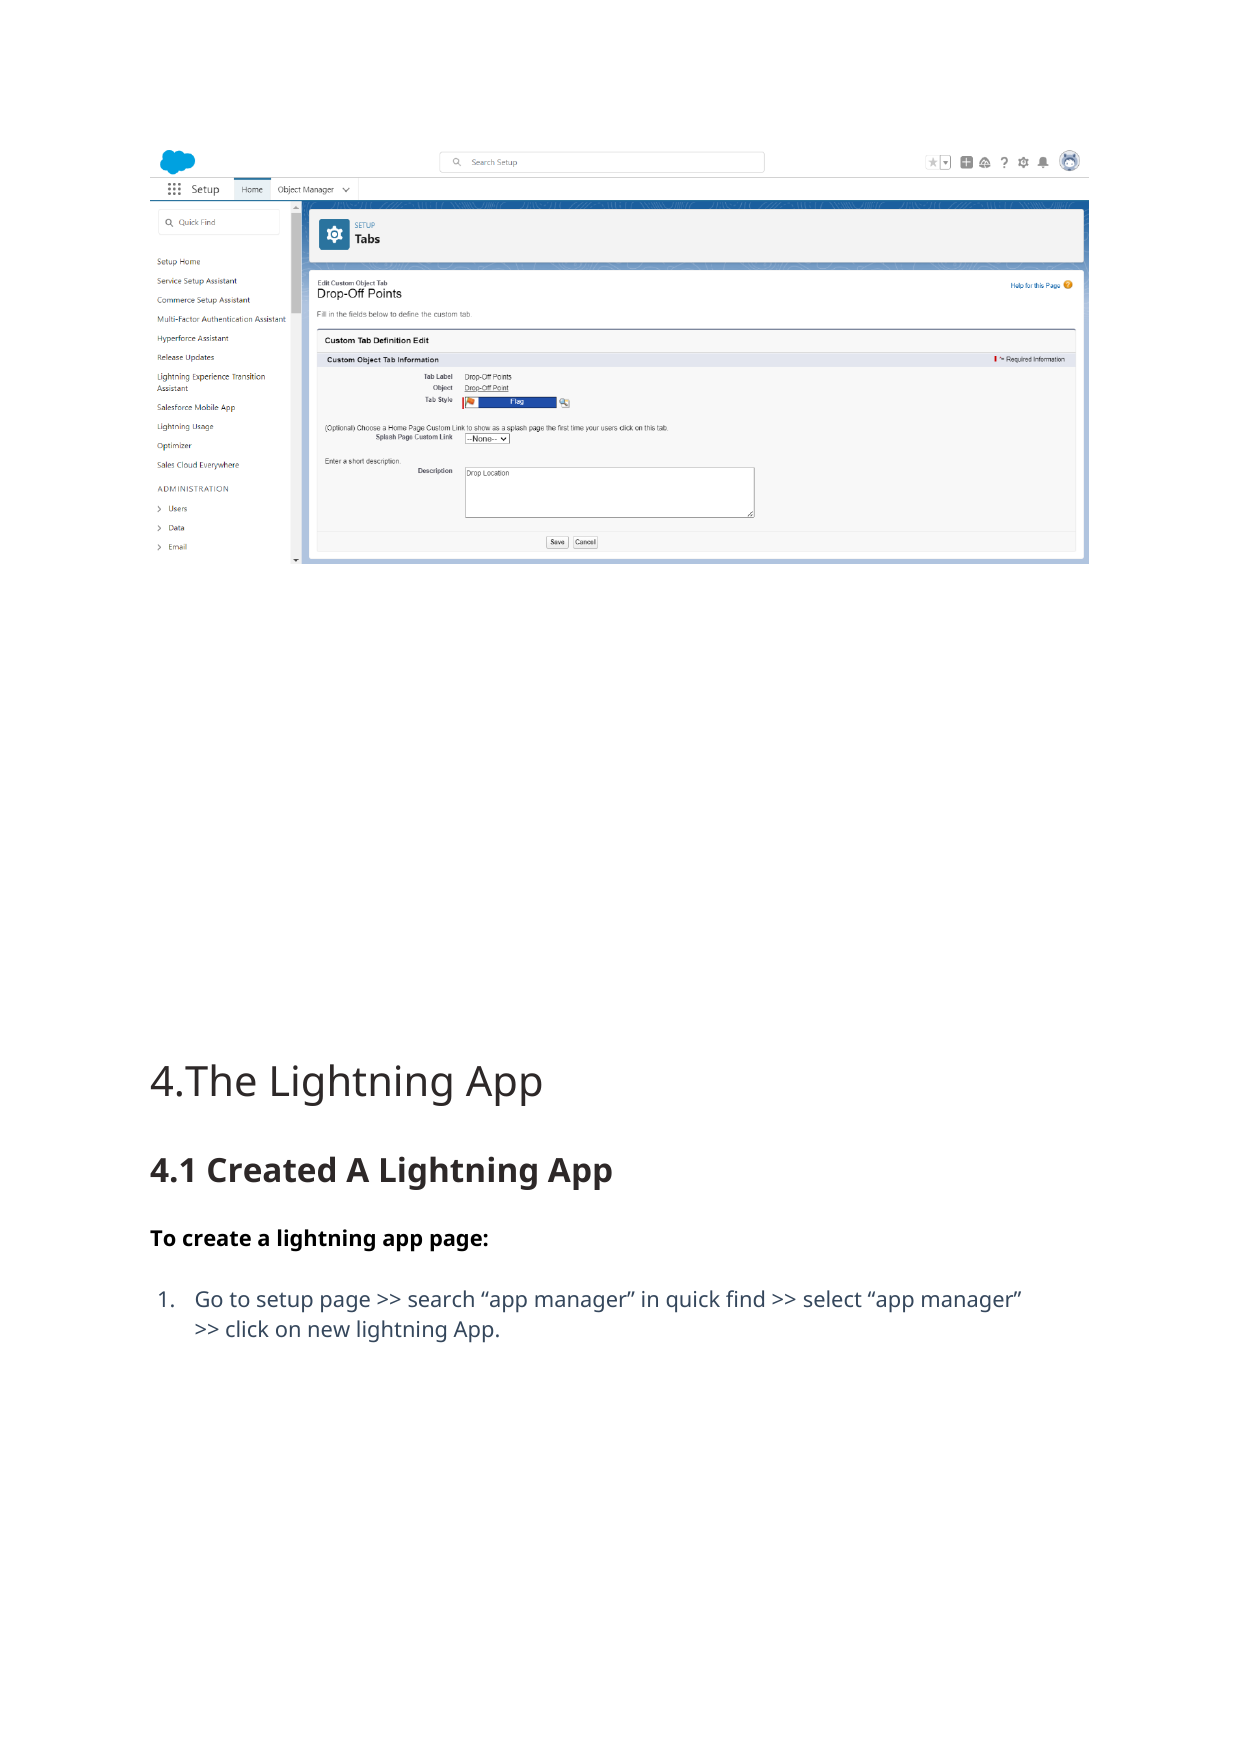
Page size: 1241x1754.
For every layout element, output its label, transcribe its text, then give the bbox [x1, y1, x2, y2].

subtitle 4.The Lightning App [150, 1052, 1090, 1109]
list Go to setup page >> search “app manager” in quick find >> select “app manager” >> click on new lightning App. [157, 1284, 1090, 1344]
text To create a lightning app page: [150, 1223, 1090, 1253]
subtitle 4.1 Created A Lightning App [150, 1146, 1090, 1192]
picture [150, 150, 1089, 564]
